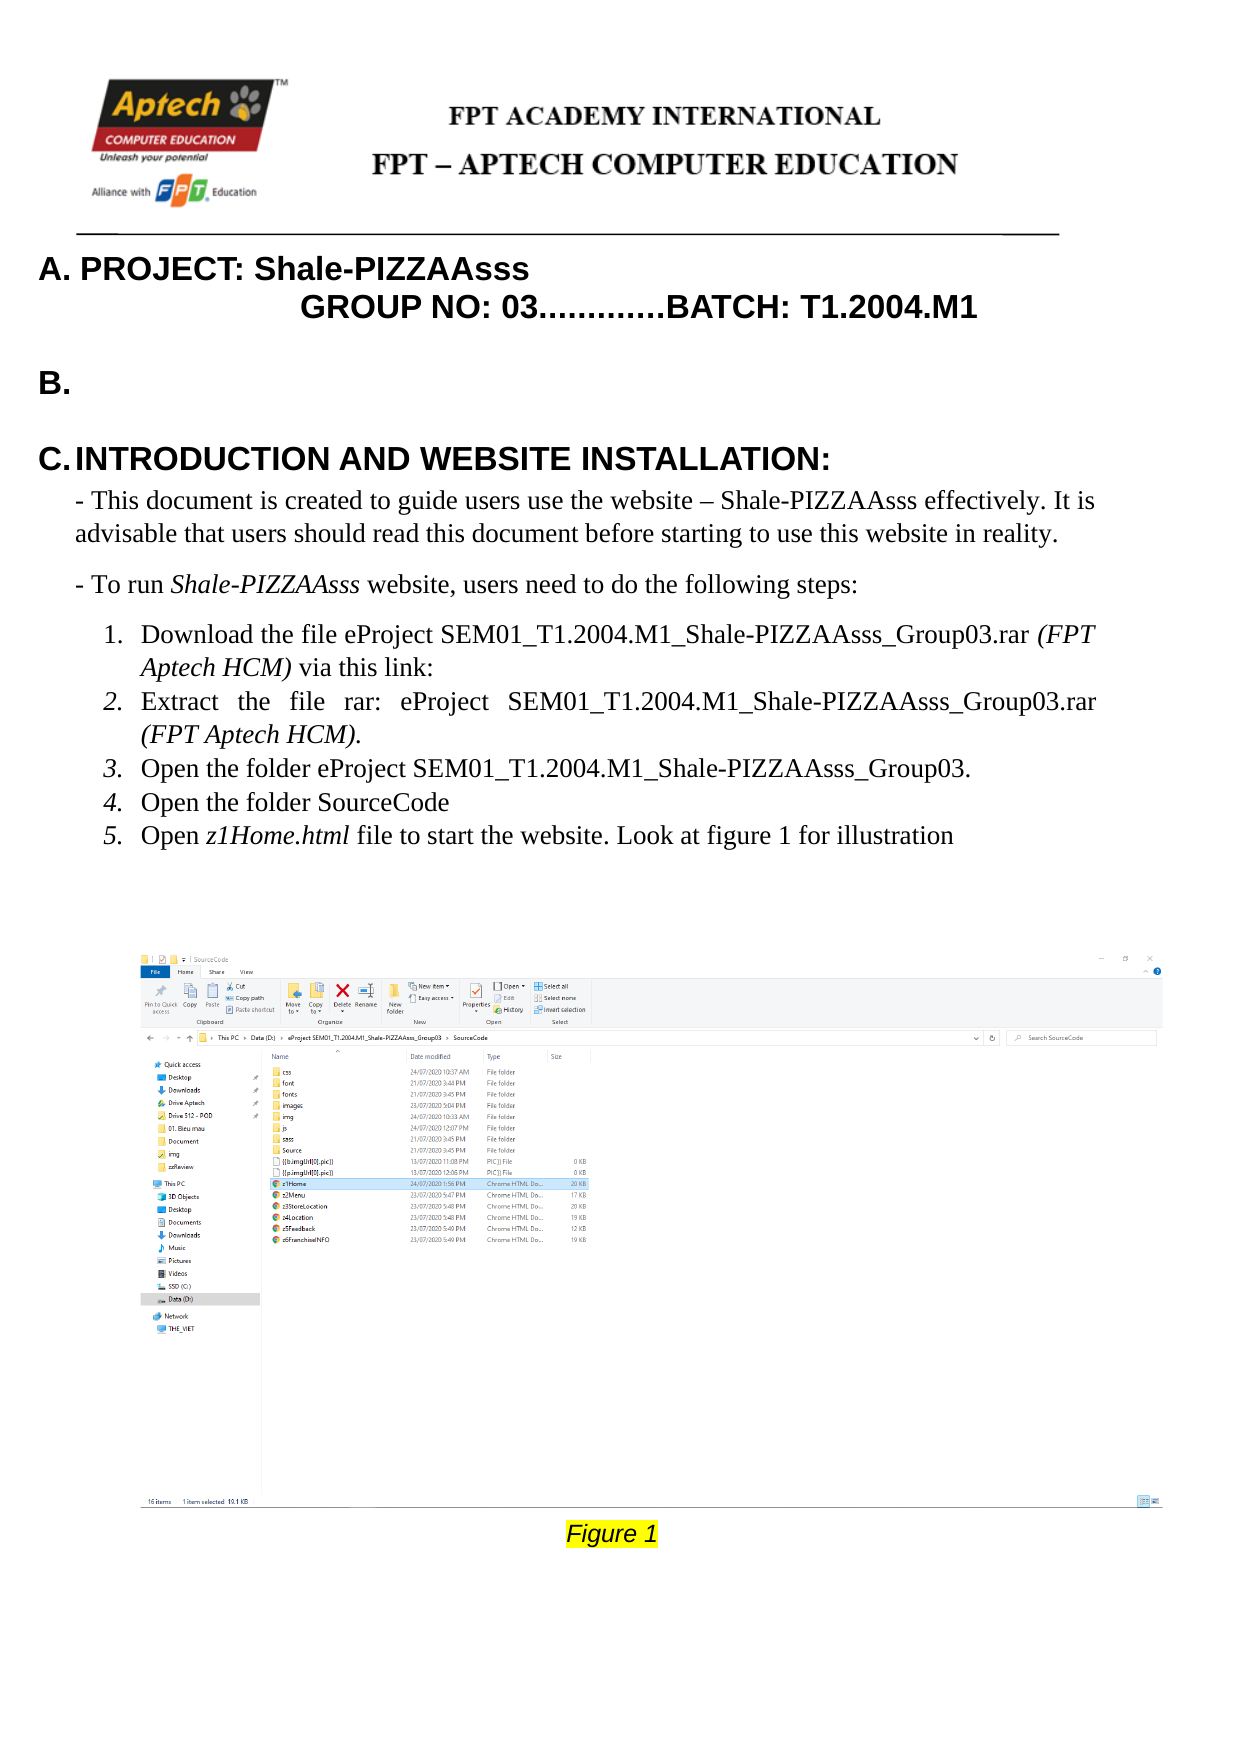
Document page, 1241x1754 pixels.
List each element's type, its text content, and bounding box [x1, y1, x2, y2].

picture [75, 75, 1022, 210]
list Download the file eProject SEM01_T1.2004.M1_Shale-PIZZAAsss_Group03.rar (FPT Aptech HCM) via this link: [103, 618, 1097, 683]
subtitle INTRODUCTION AND WEBSITE INSTALLATION: [38, 439, 1097, 478]
list Open the folder eProject SEM01_T1.2004.M1_Shale-PIZZAAsss_Group03. [103, 752, 1097, 783]
subtitle PROJECT: Shale-PIZZAAsss GROUP NO: 03 BATCH: T1.2004.M1 [38, 249, 1097, 326]
text - To run Shale-PIZZAAsss website, users need to do the following steps: [75, 568, 1097, 599]
list Open the folder SourceCode [103, 786, 1097, 817]
text - This document is created to guide users use the website – Shale-PIZZAAsss effectively. It is advisable that users should read this document before starting to use this website in reality. [75, 484, 1097, 549]
list Extract the file rar: eProject SEM01_T1.2004.M1_Shale-PIZZAAsss_Group03.rar (FPT Aptech HCM). [103, 685, 1097, 750]
list Open z1Home.html file to start the website. Look at figure 1 for illustration [103, 819, 1097, 850]
picture [140, 953, 1163, 1508]
